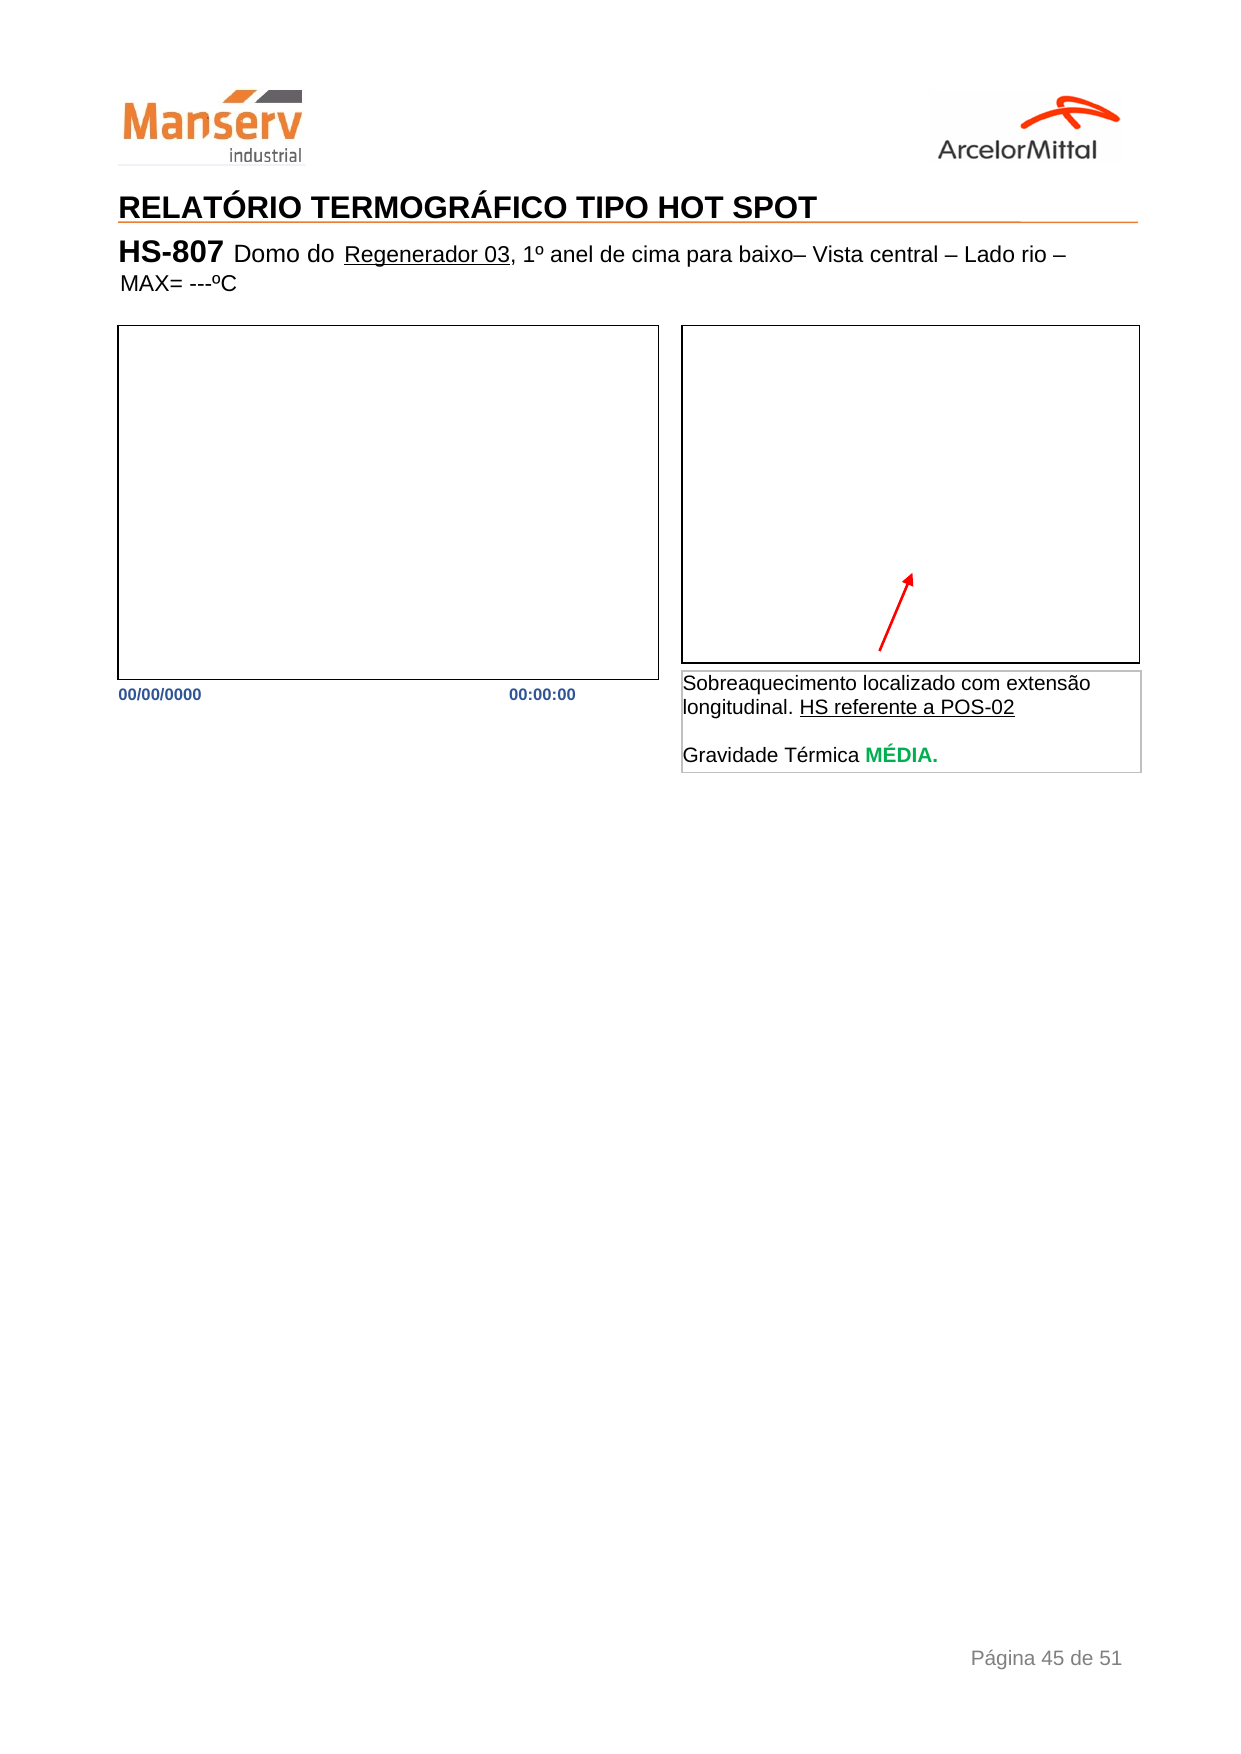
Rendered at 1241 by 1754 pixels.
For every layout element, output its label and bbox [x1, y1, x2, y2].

picture [118, 88, 306, 166]
picture [929, 90, 1123, 163]
